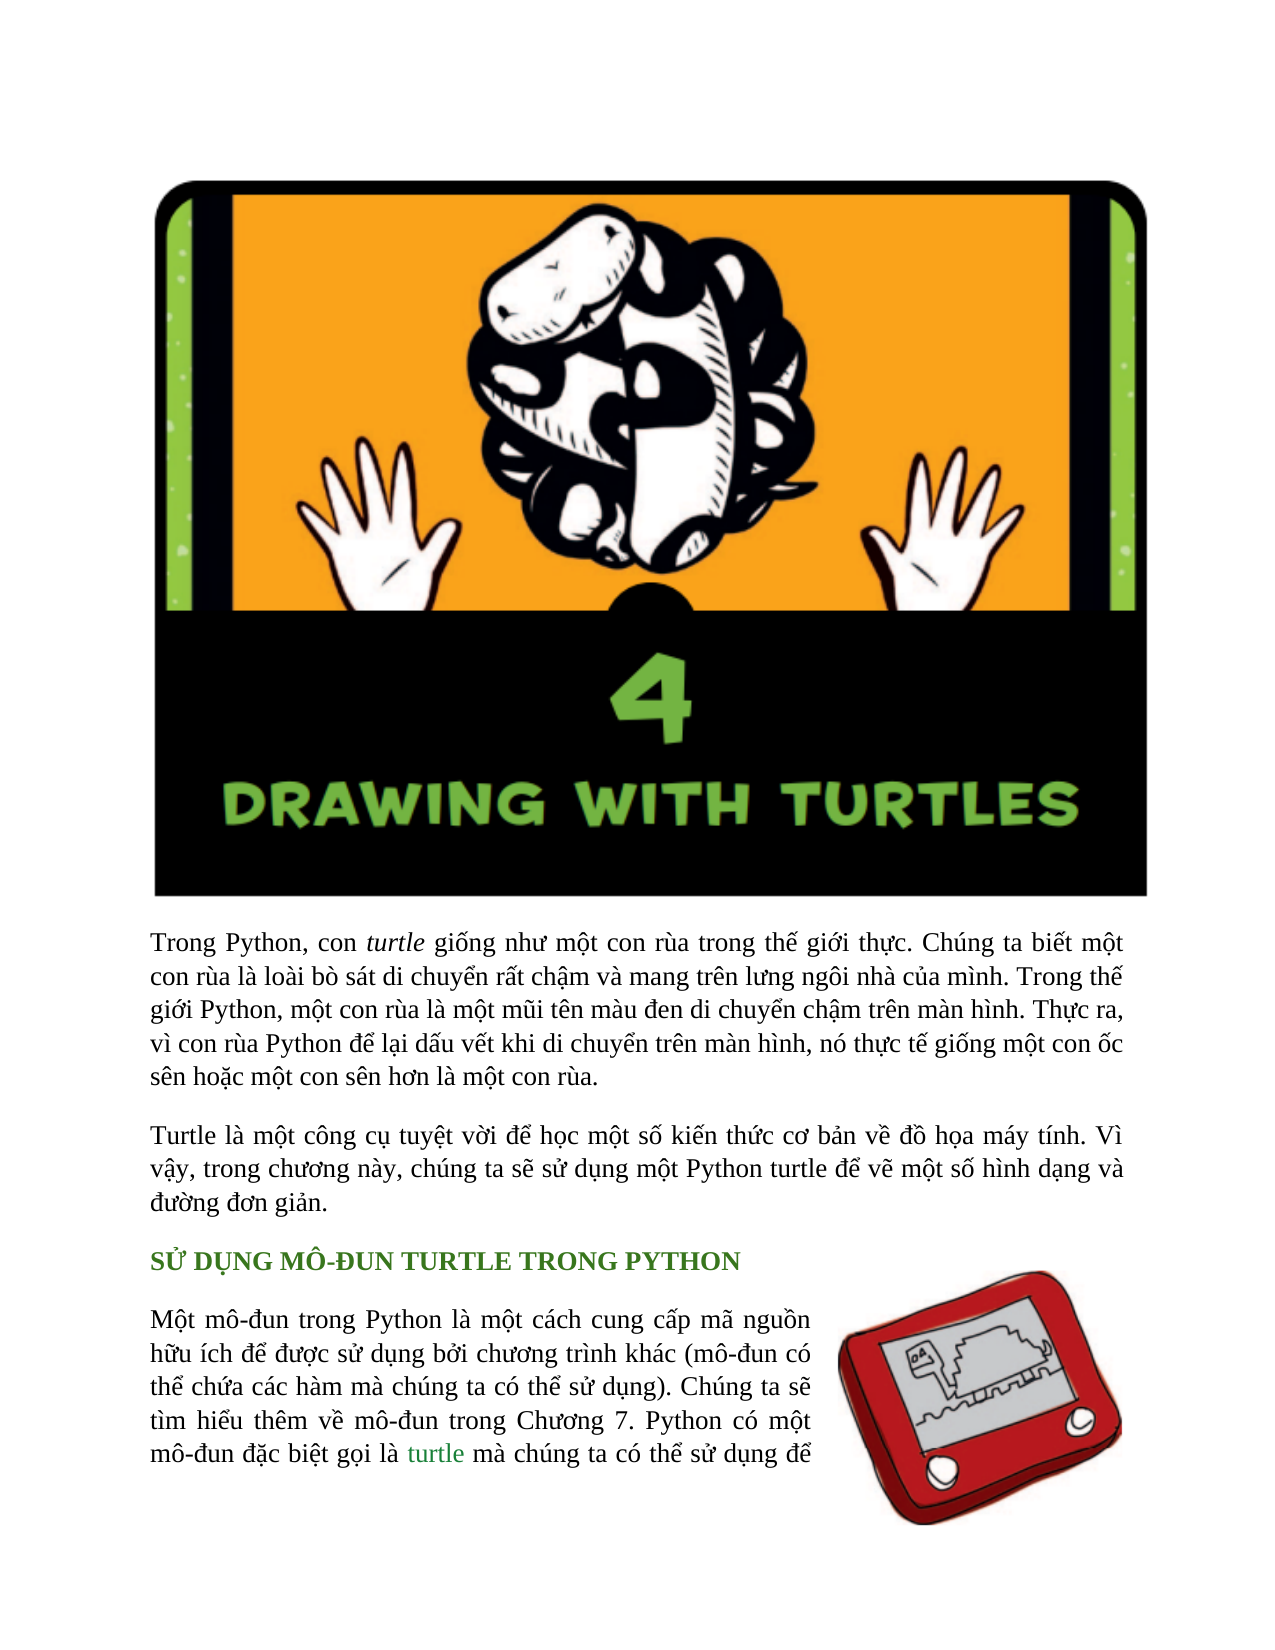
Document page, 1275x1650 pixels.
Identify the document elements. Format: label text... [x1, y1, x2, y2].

picture [150, 175, 1149, 900]
picture [830, 1264, 1129, 1528]
text SỬ DỤNG MÔ-ĐUN TURTLE TRONG PYTHON [150, 1245, 1125, 1276]
text Turtle là một công cụ tuyệt vời để học một số kiến thức cơ bản về đồ họa máy tính. Vì vậy, trong chương này, chúng ta sẽ sử dụng một Python turtle để vẽ một số hình dạng và đường đơn giản. [150, 1119, 1125, 1217]
text Trong Python, con turtle giống như một con rùa trong thế giới thực. Chúng ta biết một con rùa là loài bò sát di chuyển rất chậm và mang trên lưng ngôi nhà của mình. Trong thế giới Python, một con rùa là một mũi tên màu đen di chuyển chậm trên màn hình. Thực ra, vì con rùa Python để lại dấu vết khi di chuyển trên màn hình, nó thực tế giống một con ốc sên hoặc một con sên hơn là một con rùa. [150, 926, 1125, 1092]
